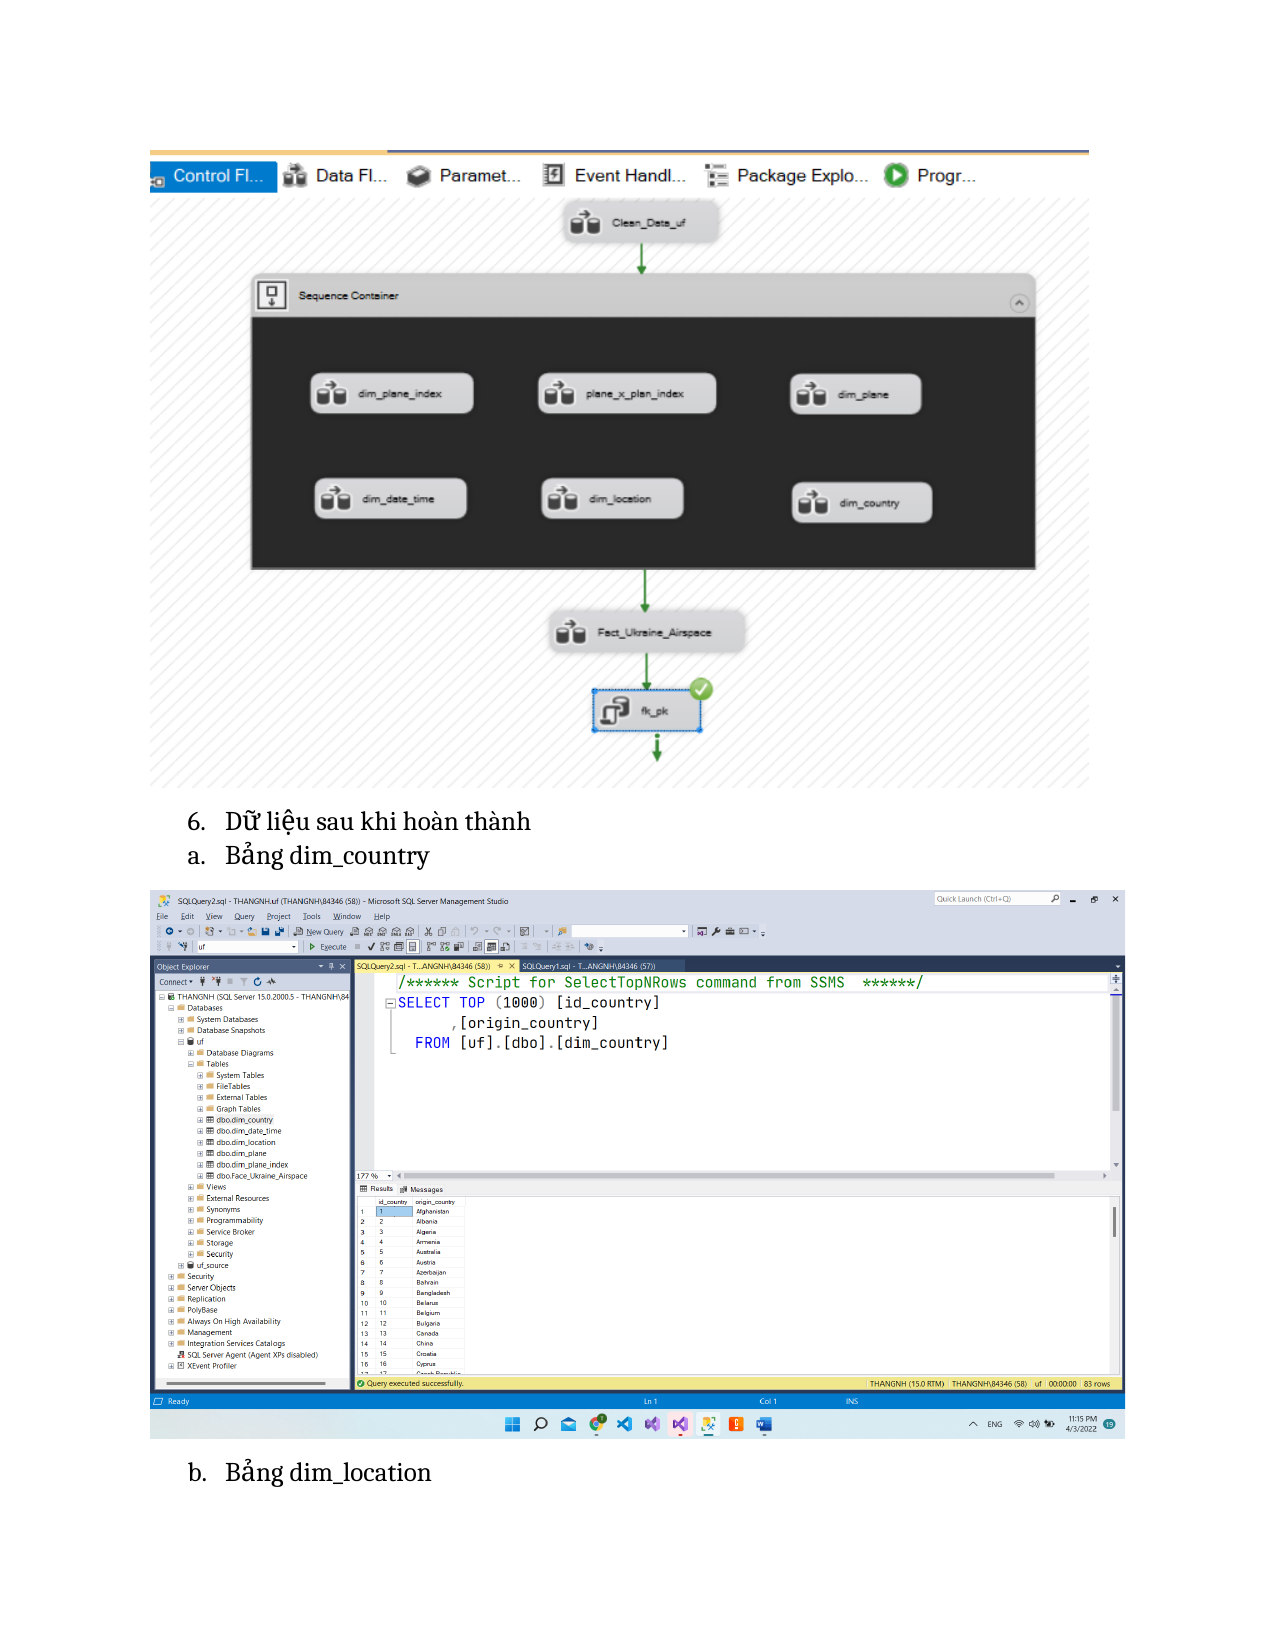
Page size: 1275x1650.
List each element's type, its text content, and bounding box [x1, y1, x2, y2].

list Bảng dim_country [187, 840, 1125, 871]
list Bảng dim_location [187, 1457, 1125, 1489]
picture [150, 150, 1089, 788]
picture [150, 890, 1125, 1439]
list Dữ liệu sau khi hoàn thành [187, 806, 1125, 838]
